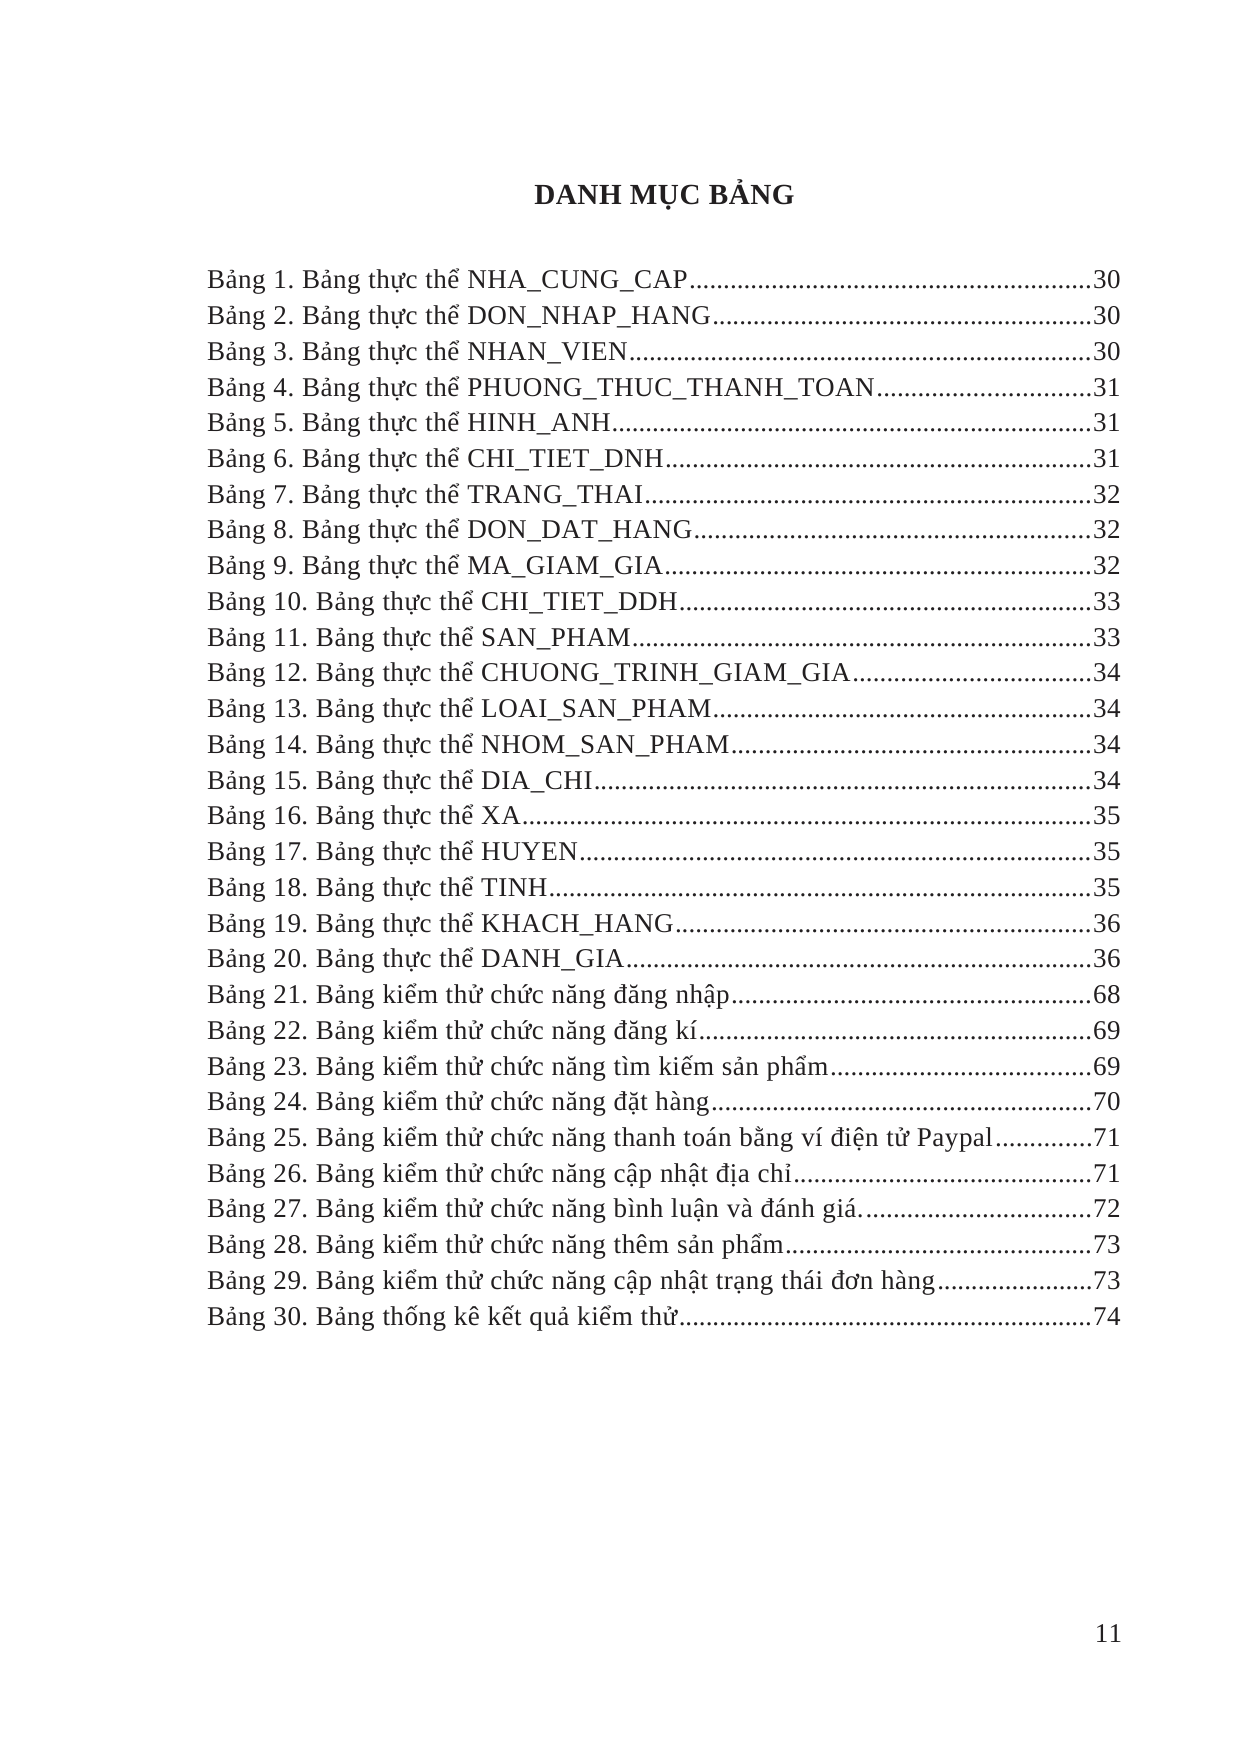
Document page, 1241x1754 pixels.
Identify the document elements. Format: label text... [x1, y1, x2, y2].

text Bảng 23. Bảng kiểm thử chức năng tìm kiếm sản phẩm 69 [207, 1049, 1122, 1081]
text Bảng 26. Bảng kiểm thử chức năng cập nhật địa chỉ 71 [207, 1157, 1122, 1188]
text Bảng 4. Bảng thực thể PHUONG_THUC_THANH_TOAN 31 [207, 371, 1122, 402]
text Bảng 29. Bảng kiểm thử chức năng cập nhật trạng thái đơn hàng 73 [207, 1264, 1122, 1295]
text Bảng 12. Bảng thực thể CHUONG_TRINH_GIAM_GIA 34 [207, 657, 1122, 688]
text Bảng 15. Bảng thực thể DIA_CHI 34 [207, 764, 1122, 795]
text Bảng 1. Bảng thực thể NHA_CUNG_CAP 30 [207, 263, 1122, 295]
text Bảng 5. Bảng thực thể HINH_ANH 31 [207, 406, 1122, 438]
text Bảng 2. Bảng thực thể DON_NHAP_HANG 30 [207, 299, 1122, 330]
text Bảng 13. Bảng thực thể LOAI_SAN_PHAM 34 [207, 692, 1122, 723]
text Bảng 20. Bảng thực thể DANH_GIA 36 [207, 942, 1122, 973]
text Bảng 18. Bảng thực thể TINH 35 [207, 871, 1122, 902]
text Bảng 10. Bảng thực thể CHI_TIET_DDH 33 [207, 585, 1122, 616]
text Bảng 3. Bảng thực thể NHAN_VIEN 30 [207, 335, 1122, 366]
text Bảng 19. Bảng thực thể KHACH_HANG 36 [207, 907, 1122, 938]
text Bảng 27. Bảng kiểm thử chức năng bình luận và đánh giá. 72 [207, 1192, 1122, 1224]
text Bảng 6. Bảng thực thể CHI_TIET_DNH 31 [207, 442, 1122, 473]
text Bảng 17. Bảng thực thể HUYEN 35 [207, 835, 1122, 866]
text Bảng 24. Bảng kiểm thử chức năng đặt hàng 70 [207, 1085, 1122, 1116]
text Bảng 30. Bảng thống kê kết quả kiểm thử 74 [207, 1300, 1122, 1331]
text Bảng 9. Bảng thực thể MA_GIAM_GIA 32 [207, 549, 1122, 581]
text Bảng 14. Bảng thực thể NHOM_SAN_PHAM 34 [207, 728, 1122, 759]
text Bảng 21. Bảng kiểm thử chức năng đăng nhập 68 [207, 978, 1122, 1009]
text Bảng 16. Bảng thực thể XA 35 [207, 799, 1122, 831]
subtitle DANH MỤC BẢNG [207, 177, 1122, 211]
text Bảng 25. Bảng kiểm thử chức năng thanh toán bằng ví điện tử Paypal 71 [207, 1121, 1122, 1152]
text Bảng 7. Bảng thực thể TRANG_THAI 32 [207, 478, 1122, 509]
text Bảng 8. Bảng thực thể DON_DAT_HANG 32 [207, 514, 1122, 545]
text Bảng 22. Bảng kiểm thử chức năng đăng kí 69 [207, 1014, 1122, 1045]
text Bảng 11. Bảng thực thể SAN_PHAM 33 [207, 621, 1122, 652]
text Bảng 28. Bảng kiểm thử chức năng thêm sản phẩm 73 [207, 1228, 1122, 1259]
